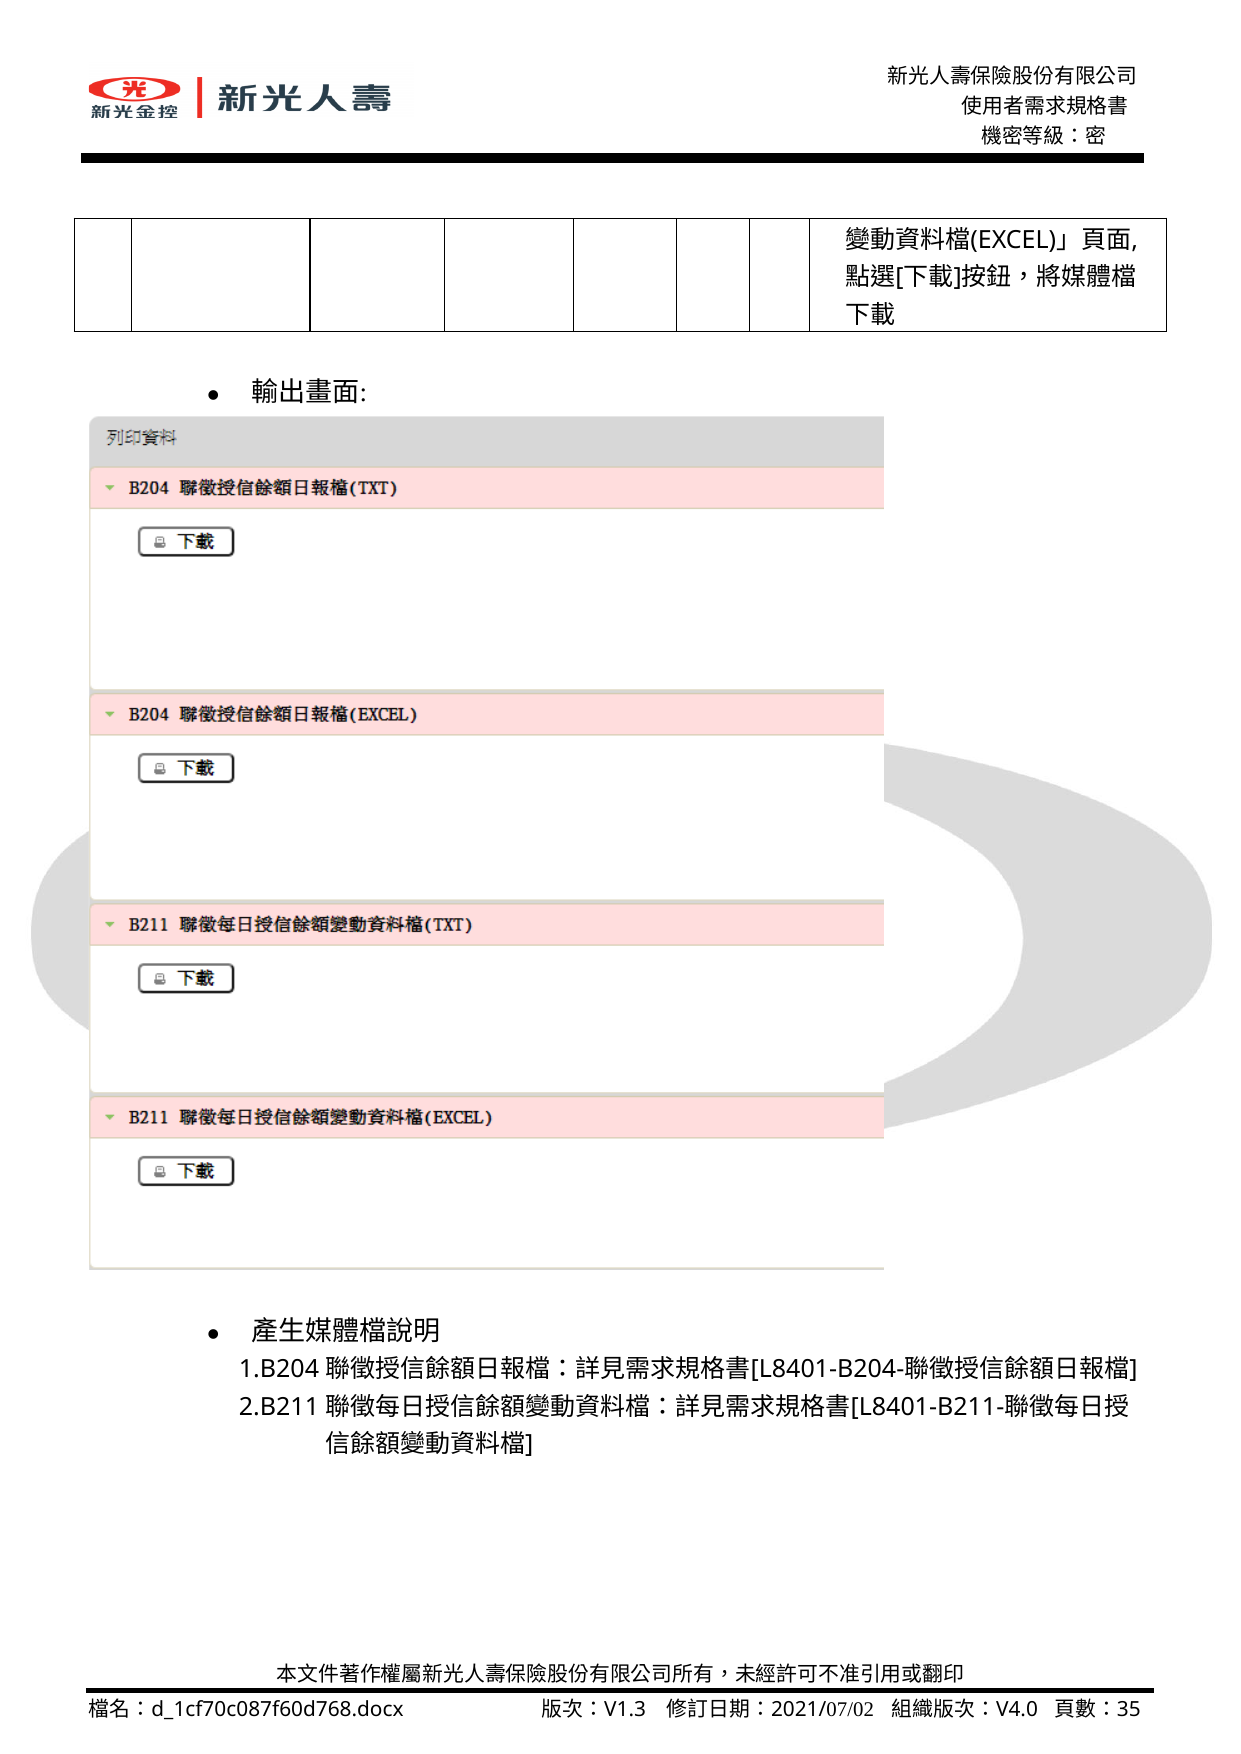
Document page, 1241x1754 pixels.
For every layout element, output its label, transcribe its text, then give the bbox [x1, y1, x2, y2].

table_cell [132, 219, 309, 331]
text 2.B211 ：詳見需求規格書[L8401-B211-] [239, 1386, 1152, 1461]
list 產生媒體檔說明 [207, 1309, 1152, 1348]
table_cell [677, 219, 749, 331]
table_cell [810, 219, 1166, 331]
text 1.B204 ：詳見需求規格書[L8401-B204-聯徵授信餘額日報檔] [239, 1348, 1152, 1386]
table_cell [445, 219, 573, 331]
table_cell [574, 219, 676, 331]
table_cell [311, 219, 444, 331]
picture [25, 410, 1215, 1270]
table_cell [750, 219, 809, 331]
table_cell [75, 219, 131, 331]
picture [88, 61, 414, 118]
